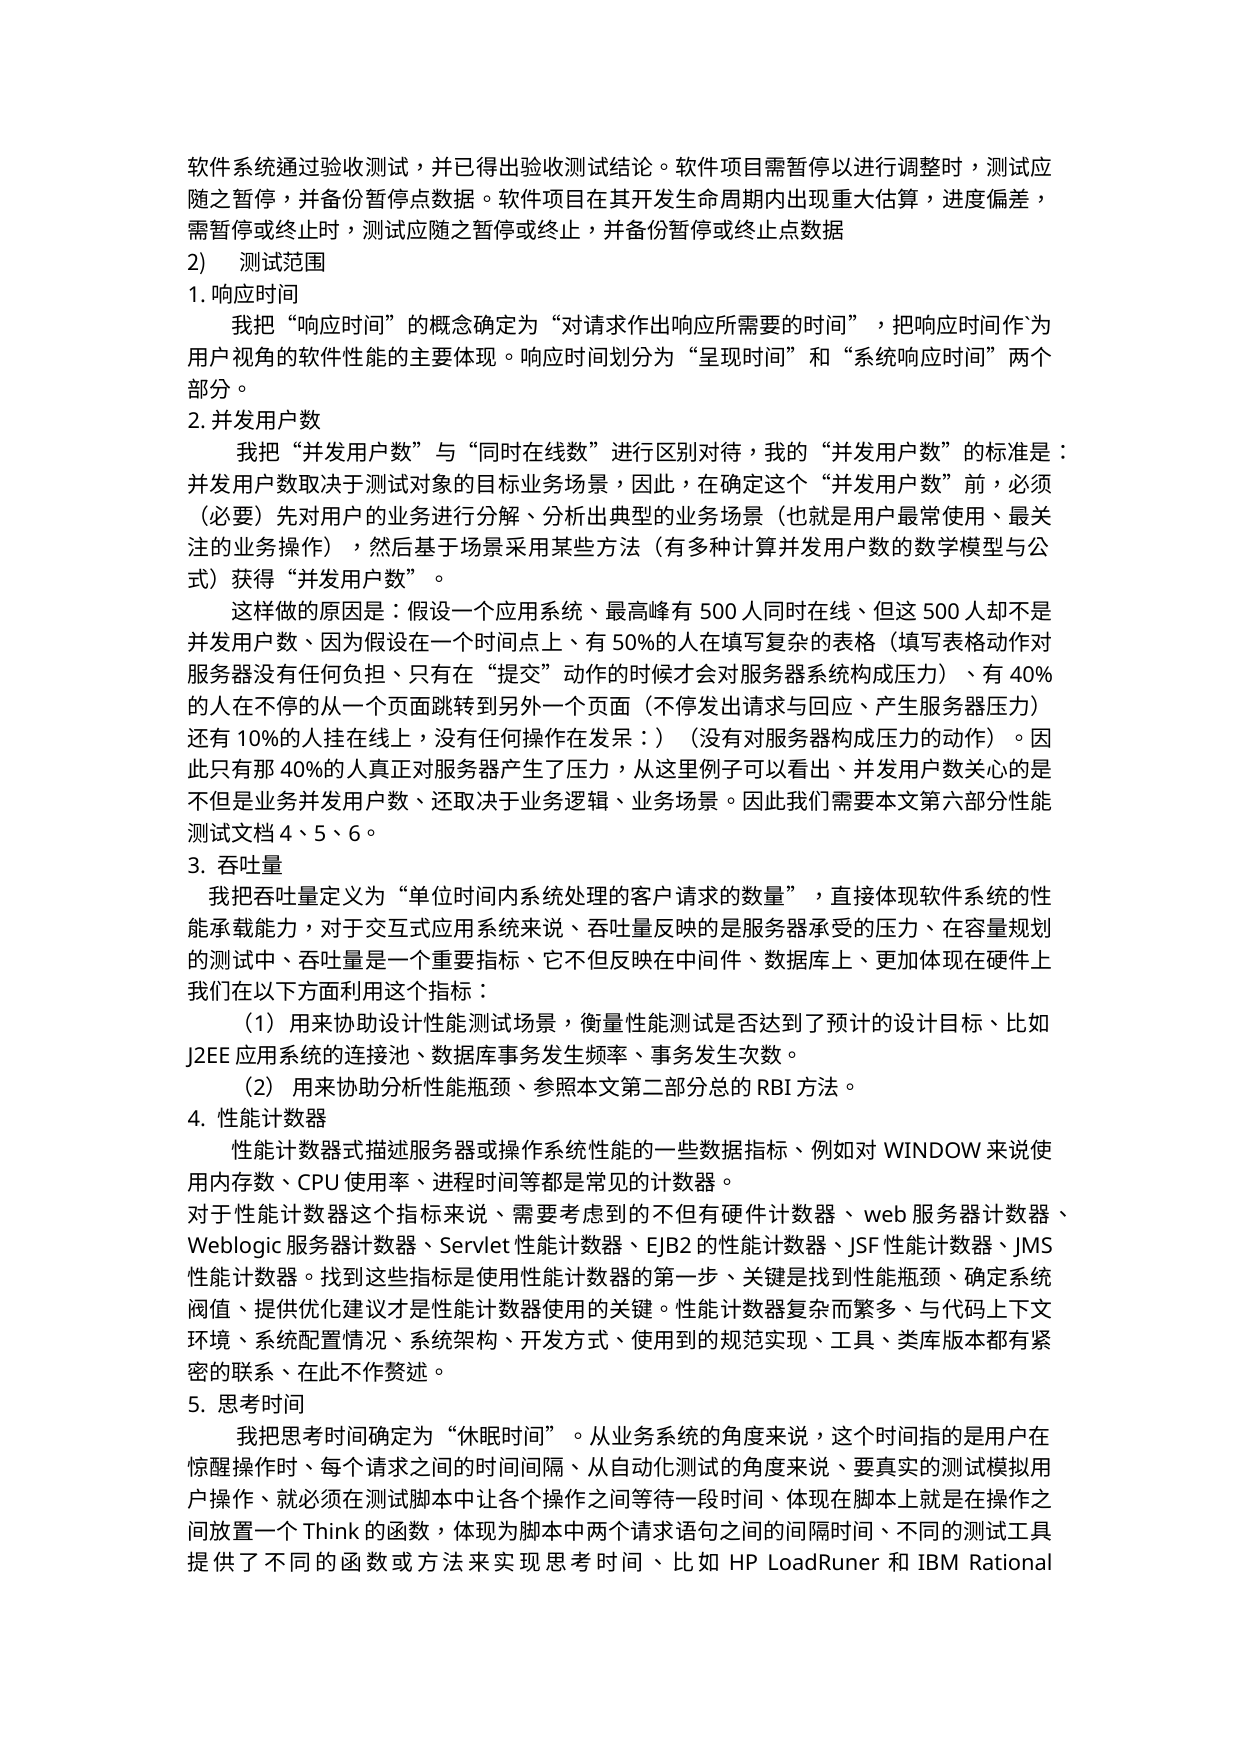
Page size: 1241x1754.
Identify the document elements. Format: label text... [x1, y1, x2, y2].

list 2. 并发用户数 [187, 403, 1053, 435]
list 测试范围 [187, 245, 1053, 277]
list 性能计数器式描述服务器或操作系统性能的一些数据指标、例如对WINDOW来说使用内存数、CPU使用率、进程时间等都是常见的计数器。 [187, 1133, 1053, 1197]
list 这样做的原因是：假设一个应用系统、最高峰有500人同时在线、但这500人却不是并发用户数、因为假设在一个时间点上、有50%的人在填写复杂的表格（填写表格动作对服务器没有任何负担、只有在“提交”动作的时候才会对服务器系统构成压力）、有40%的人在不停的从一个页面跳转到另外一个页面（不停发出请求与回应、产生服务器压力）、还有10%的人挂在线上，没有任何操作在发呆：）（没有对服务器构成压力的动作）。因此只有那40%的人真正对服务器产生了压力，从这里例子可以看出、并发用户数关心的是不但是业务并发用户数、还取决于业务逻辑、业务场景。因此我们需要本文第六部分性能测试文档4、5、6。 [187, 594, 1053, 848]
list 对于性能计数器这个指标来说、需要考虑到的不但有硬件计数器、web服务器计数器、Weblogic服务器计数器、Servlet性能计数器、EJB2的性能计数器、JSF性能计数器、JMS性能计数器。找到这些指标是使用性能计数器的第一步、关键是找到性能瓶颈、确定系统阀值、提供优化建议才是性能计数器使用的关键。性能计数器复杂而繁多、与代码上下文环境、系统配置情况、系统架构、开发方式、使用到的规范实现、工具、类库版本都有紧密的联系、在此不作赘述。 [187, 1197, 1053, 1387]
list 我把“响应时间”的概念确定为“对请求作出响应所需要的时间”，把响应时间作`为用户视角的软件性能的主要体现。响应时间划分为“呈现时间”和“系统响应时间”两个部分。 [187, 308, 1053, 403]
list 1. 响应时间 [187, 277, 1053, 308]
list （1）用来协助设计性能测试场景，衡量性能测试是否达到了预计的设计目标、比如J2EE应用系统的连接池、数据库事务发生频率、事务发生次数。 [187, 1006, 1053, 1069]
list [187, 1419, 1053, 1577]
list （2） 用来协助分析性能瓶颈、参照本文第二部分总的RBI方法。 [187, 1069, 1053, 1101]
list 我把“并发用户数”与“同时在线数”进行区别对待，我的“并发用户数”的标准是：并发用户数取决于测试对象的目标业务场景，因此，在确定这个“并发用户数”前，必须（必要）先对用户的业务进行分解、分析出典型的业务场景（也就是用户最常使用、最关注的业务操作），然后基于场景采用某些方法（有多种计算并发用户数的数学模型与公式）获得“并发用户数”。 [187, 435, 1053, 594]
list 我把吞吐量定义为“单位时间内系统处理的客户请求的数量”，直接体现软件系统的性能承载能力，对于交互式应用系统来说、吞吐量反映的是服务器承受的压力、在容量规划的测试中、吞吐量是一个重要指标、它不但反映在中间件、数据库上、更加体现在硬件上。我们在以下方面利用这个指标： [187, 879, 1053, 1006]
list 4. 性能计数器 [187, 1101, 1053, 1133]
list 3. 吞吐量 [187, 848, 1053, 879]
list 5. 思考时间 [187, 1387, 1053, 1419]
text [187, 150, 1053, 245]
